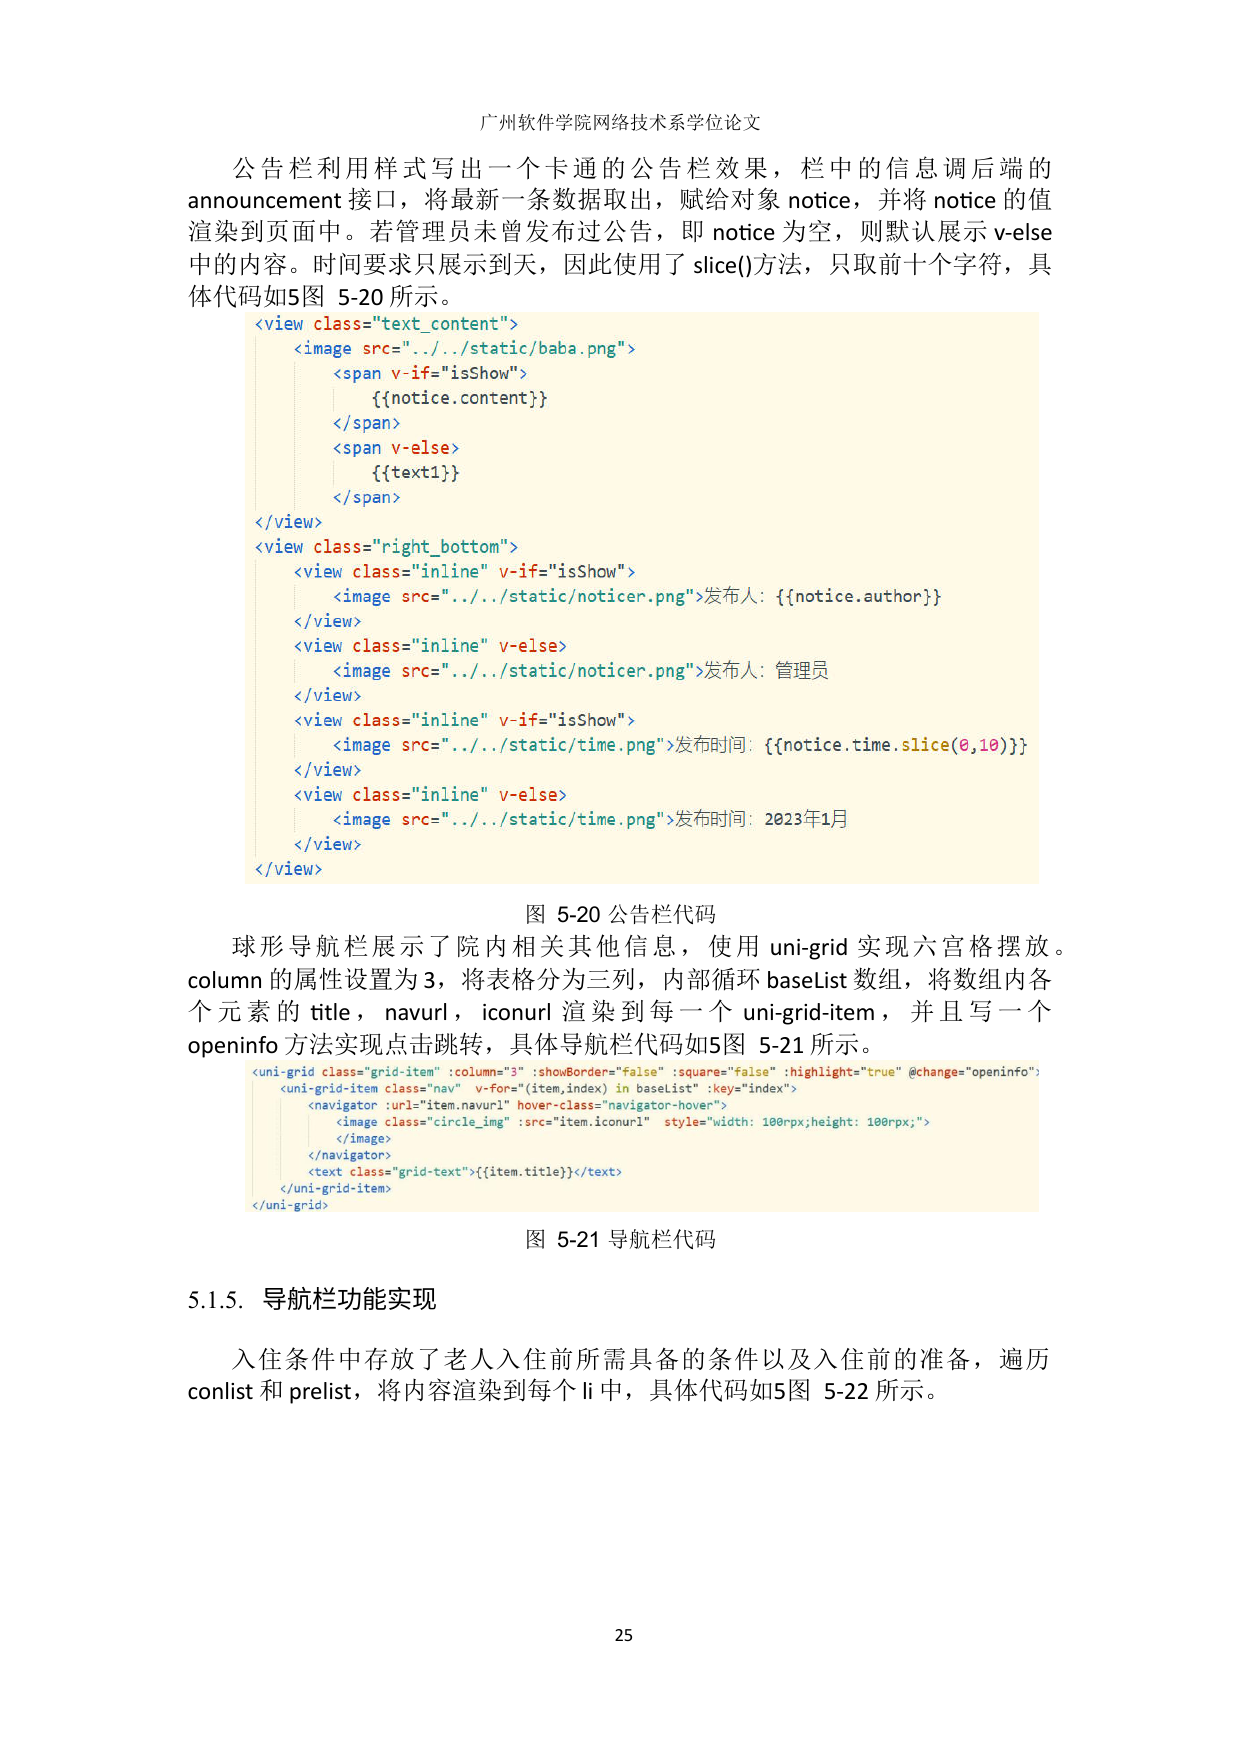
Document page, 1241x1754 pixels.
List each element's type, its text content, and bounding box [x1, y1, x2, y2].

picture [244, 312, 1040, 884]
picture [245, 1060, 1039, 1212]
subtitle 导航栏功能实现 [187, 1282, 1053, 1314]
